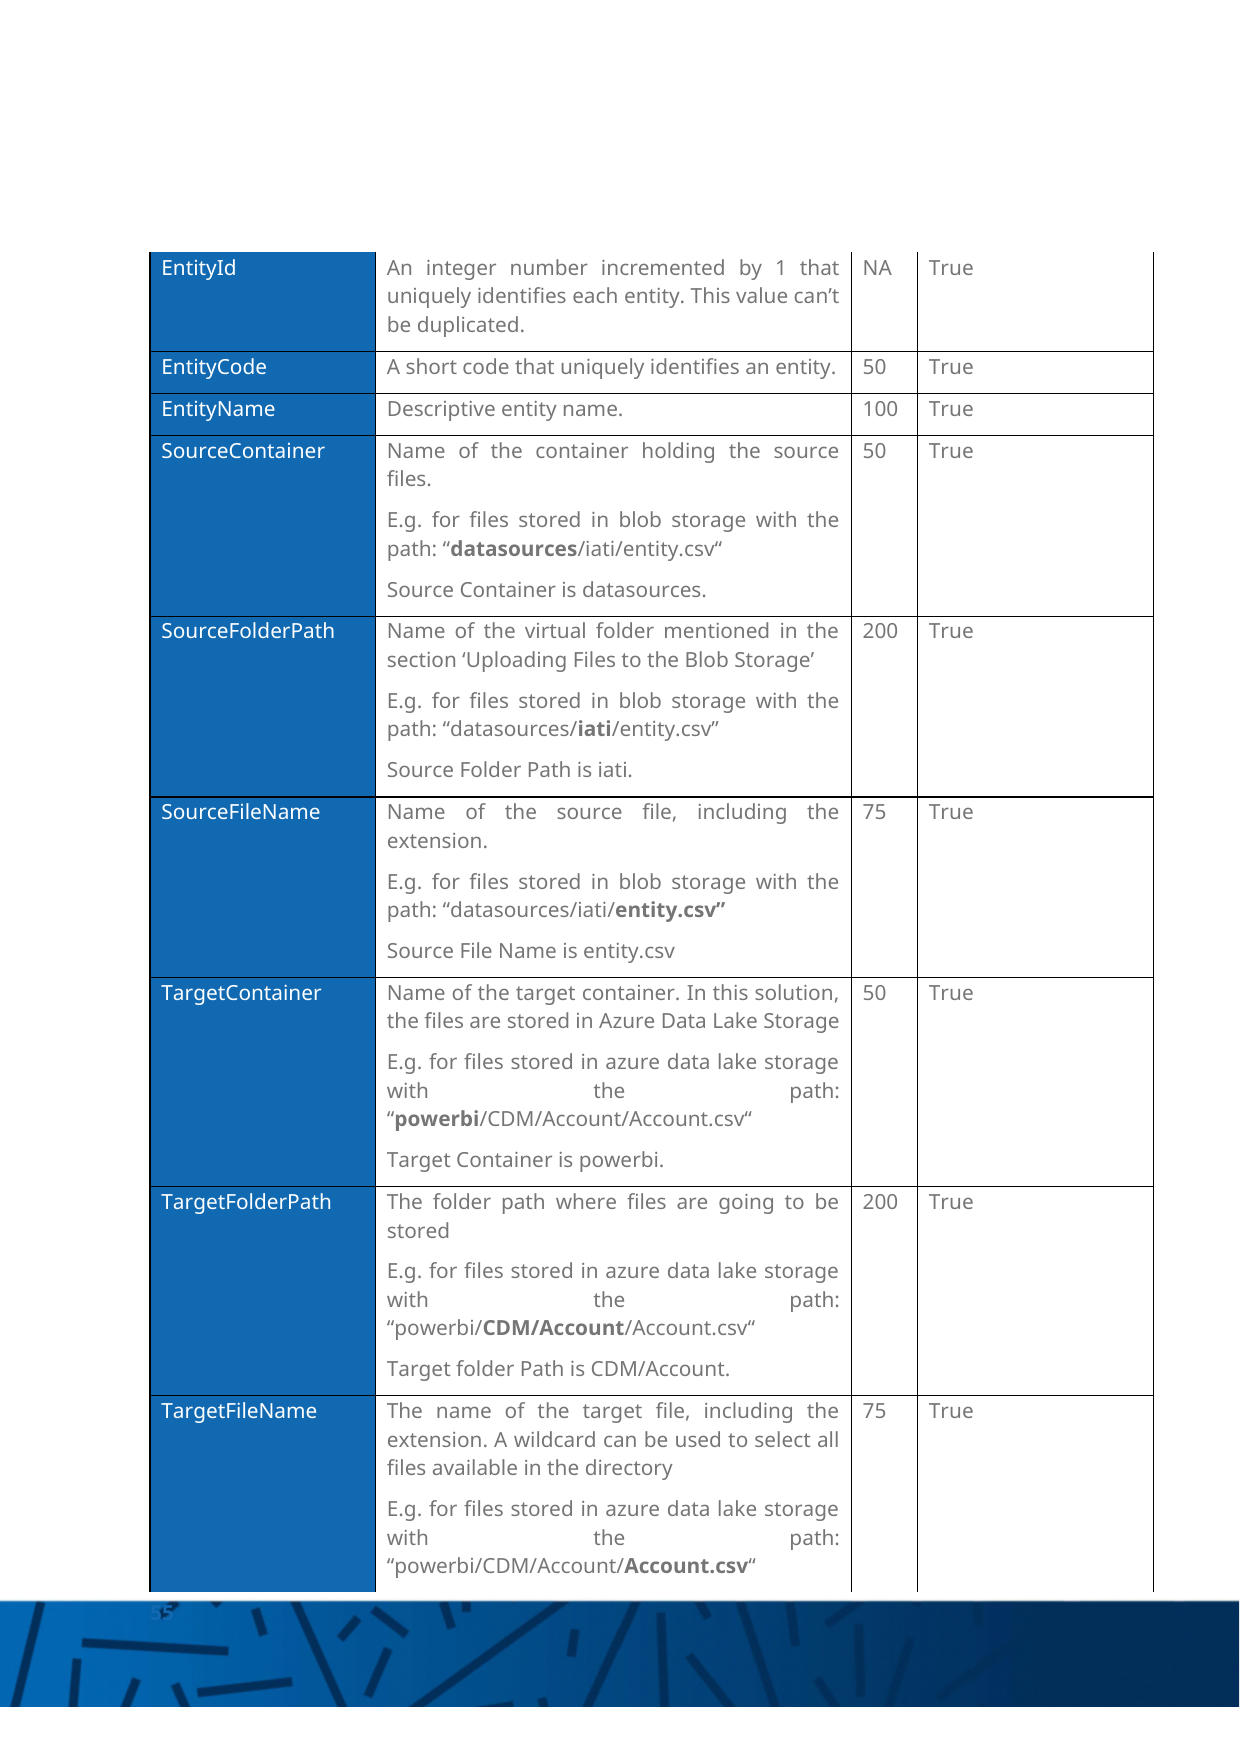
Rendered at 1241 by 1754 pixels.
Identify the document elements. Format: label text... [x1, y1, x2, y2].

table_cell 75 [852, 798, 917, 977]
table_cell 50 [852, 352, 917, 393]
table_cell A short code that uniquely identifies an entity. [376, 352, 851, 393]
table_cell True [918, 1396, 1153, 1592]
table_cell Name of the virtual folder mentioned in the section ‘Uploading Files to the Blob Storage’ E.g. for files stored in blob storage with the path: “datasources/iati/entity.csv” Source Folder Path is iati. [376, 617, 851, 796]
table_cell NA [852, 252, 917, 351]
table_cell EntityCode [151, 352, 375, 393]
table_cell TargetContainer [151, 978, 375, 1186]
table_cell TargetFileName [151, 1396, 375, 1592]
table_cell EntityId [151, 252, 375, 351]
picture [0, 1598, 1240, 1707]
table_cell True [918, 352, 1153, 393]
table_cell True [918, 617, 1153, 796]
table_cell 100 [852, 394, 917, 435]
table_cell SourceFolderPath [151, 617, 375, 796]
table_cell True [918, 798, 1153, 977]
table_cell TargetFolderPath [151, 1187, 375, 1395]
table_cell 200 [852, 1187, 917, 1395]
table_cell 50 [852, 436, 917, 616]
table_cell Descriptive entity name. [376, 394, 851, 435]
table_cell EntityName [151, 394, 375, 435]
table_cell SourceFileName [151, 798, 375, 977]
table_cell Name of the container holding the source files. E.g. for files stored in blob storage with the path: “datasources/iati/entity.csv“ Source Container is datasources. [376, 436, 851, 616]
table_cell The folder path where files are going to be stored E.g. for files stored in azure data lake storage with the path: “powerbi/CDM/Account/Account.csv“ Target folder Path is CDM/Account. [376, 1187, 851, 1395]
table_cell True [918, 1187, 1153, 1395]
table_cell Name of the source file, including the extension. E.g. for files stored in blob storage with the path: “datasources/iati/entity.csv” Source File Name is entity.csv [376, 798, 851, 977]
table_cell True [918, 436, 1153, 616]
table_cell 200 [852, 617, 917, 796]
table_cell True [918, 252, 1153, 351]
table_cell 75 [852, 1396, 917, 1592]
table_cell 50 [852, 978, 917, 1186]
table_cell Name of the target container. In this solution, the files are stored in Azure Data Lake Storage E.g. for files stored in azure data lake storage with the path: “powerbi/CDM/Account/Account.csv“ Target Container is powerbi. [376, 978, 851, 1186]
table_cell True [918, 394, 1153, 435]
table_cell An integer number incremented by 1 that uniquely identifies each entity. This value can’t be duplicated. [376, 252, 851, 351]
table_cell True [918, 978, 1153, 1186]
table_cell SourceContainer [151, 436, 375, 616]
